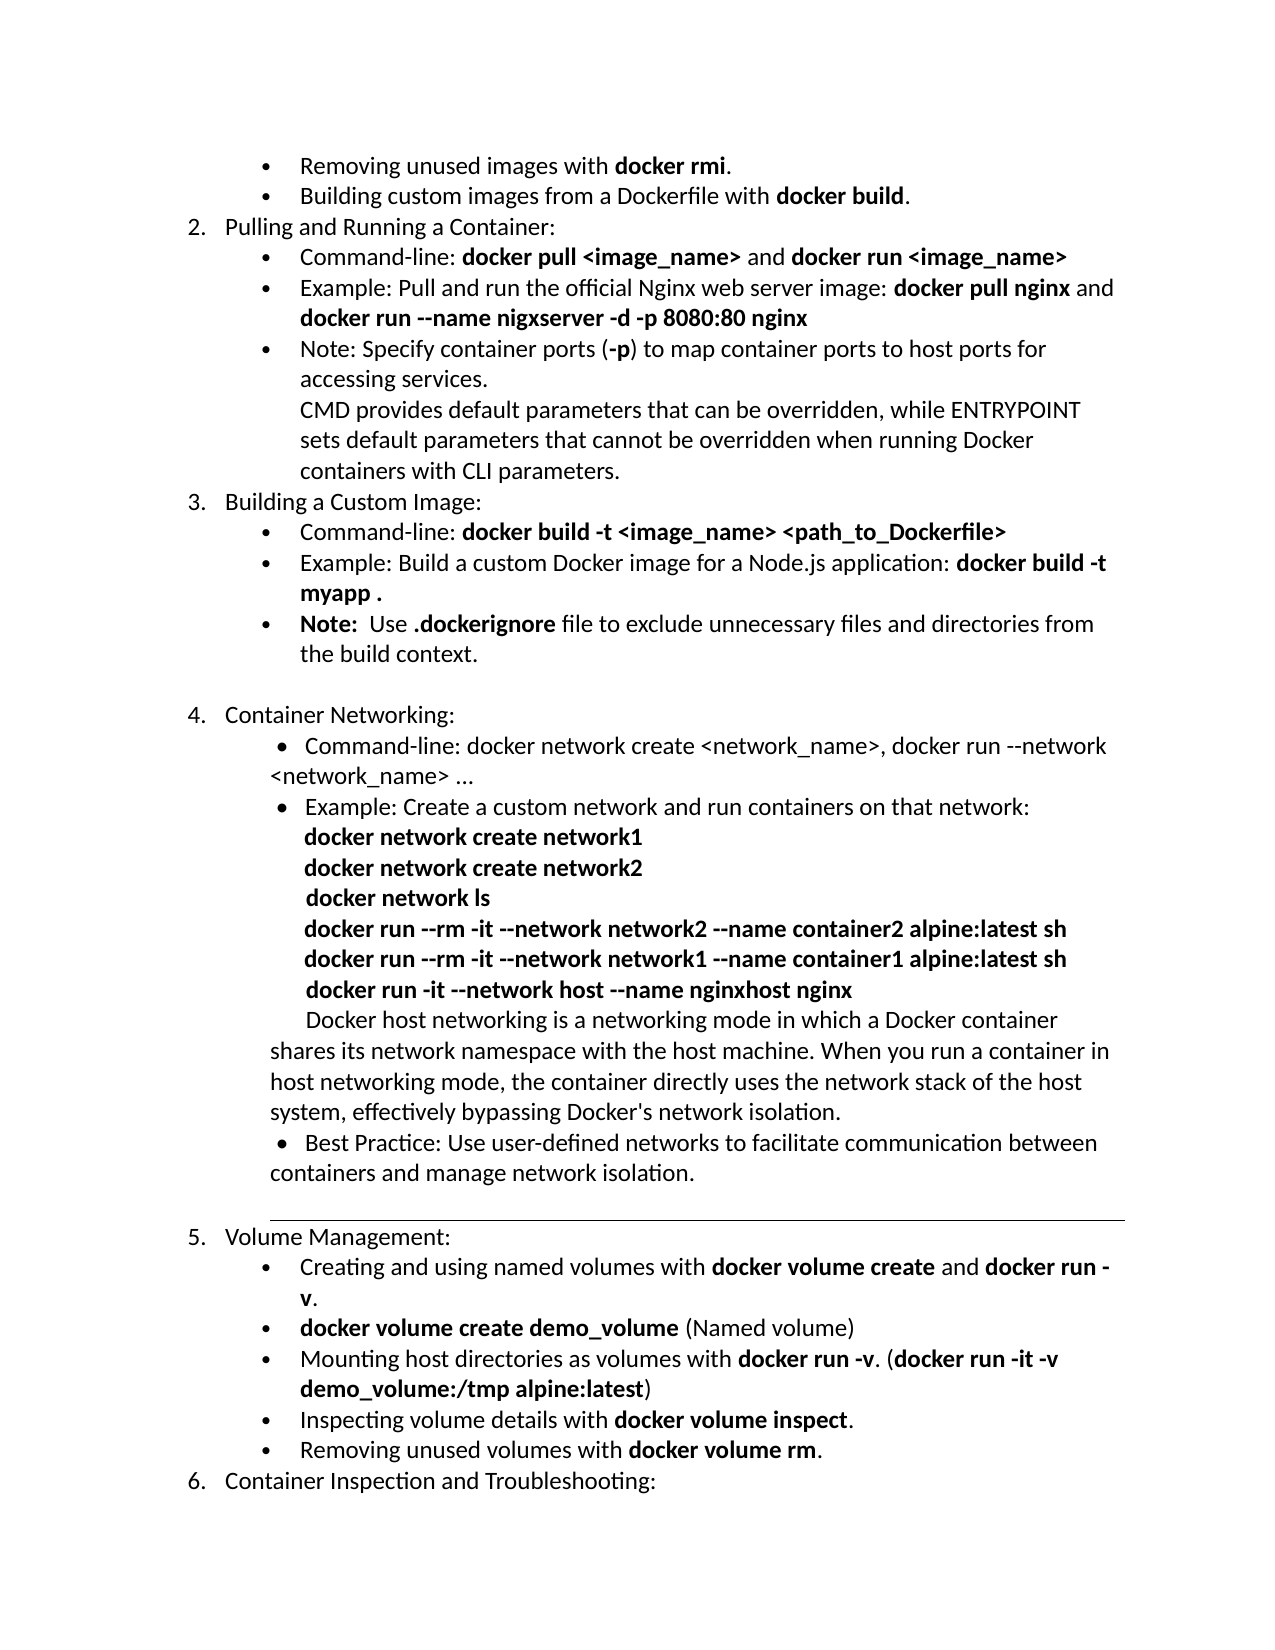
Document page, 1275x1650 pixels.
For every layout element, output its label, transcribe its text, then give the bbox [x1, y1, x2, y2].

list Example: Pull and run the official Nginx web server image: docker pull nginx and docker run --name nigxserver -d -p 8080:80 nginx [262, 272, 1125, 333]
list Mounting host directories as volumes with docker run -v. (docker run -it -v demo_volume:/tmp alpine:latest) [262, 1343, 1125, 1404]
list Building a Custom Image: [187, 486, 1125, 516]
text docker run --rm -it --network network2 --name container2 alpine:latest sh [270, 913, 1125, 943]
text docker network ls [270, 882, 1125, 913]
list Building custom images from a Dockerfile with docker build. [262, 181, 1125, 211]
list Removing unused volumes with docker volume rm. [262, 1434, 1125, 1465]
list Note: Specify container ports (-p) to map container ports to host ports for accessing services. [262, 333, 1125, 394]
text docker run -it --network host --name nginxhost nginx Docker host networking is a networking mode in which a Docker container shares its network namespace with the host machine. When you run a container in host networking mode, the container directly uses the network stack of the host system, effectively bypassing Docker's network isolation. [270, 974, 1125, 1127]
text • Best Practice: Use user-defined networks to facilitate communication between containers and manage network isolation. [270, 1127, 1125, 1188]
list Container Inspection and Troubleshooting: [187, 1465, 1125, 1496]
list Example: Build a custom Docker image for a Node.js application: docker build -t myapp . [262, 547, 1125, 608]
list Container Networking: [187, 699, 1125, 730]
list Creating and using named volumes with docker volume create and docker run -v. [262, 1251, 1125, 1312]
list Inspecting volume details with docker volume inspect. [262, 1404, 1125, 1434]
text CMD provides default parameters that can be overridden, while ENTRYPOINT sets default parameters that cannot be overridden when running Docker containers with CLI parameters. [300, 394, 1125, 486]
text • Example: Create a custom network and run containers on that network: docker network create network1 [270, 791, 1125, 852]
text • Command-line: docker network create <network_name>, docker run --network <network_name> ... [270, 730, 1125, 791]
list Pulling and Running a Container: [187, 211, 1125, 242]
list Command-line: docker pull <image_name> and docker run <image_name> [262, 242, 1125, 272]
list Volume Management: [187, 1221, 1125, 1251]
list Command-line: docker build -t <image_name> <path_to_Dockerfile> [262, 516, 1125, 547]
list docker volume create demo_volume (Named volume) [262, 1312, 1125, 1343]
list Removing unused images with docker rmi. [262, 150, 1125, 181]
list Note: Use .dockerignore file to exclude unnecessary files and directories from the build context. [262, 608, 1125, 669]
text docker run --rm -it --network network1 --name container1 alpine:latest sh [270, 943, 1125, 974]
text docker network create network2 [270, 852, 1125, 882]
